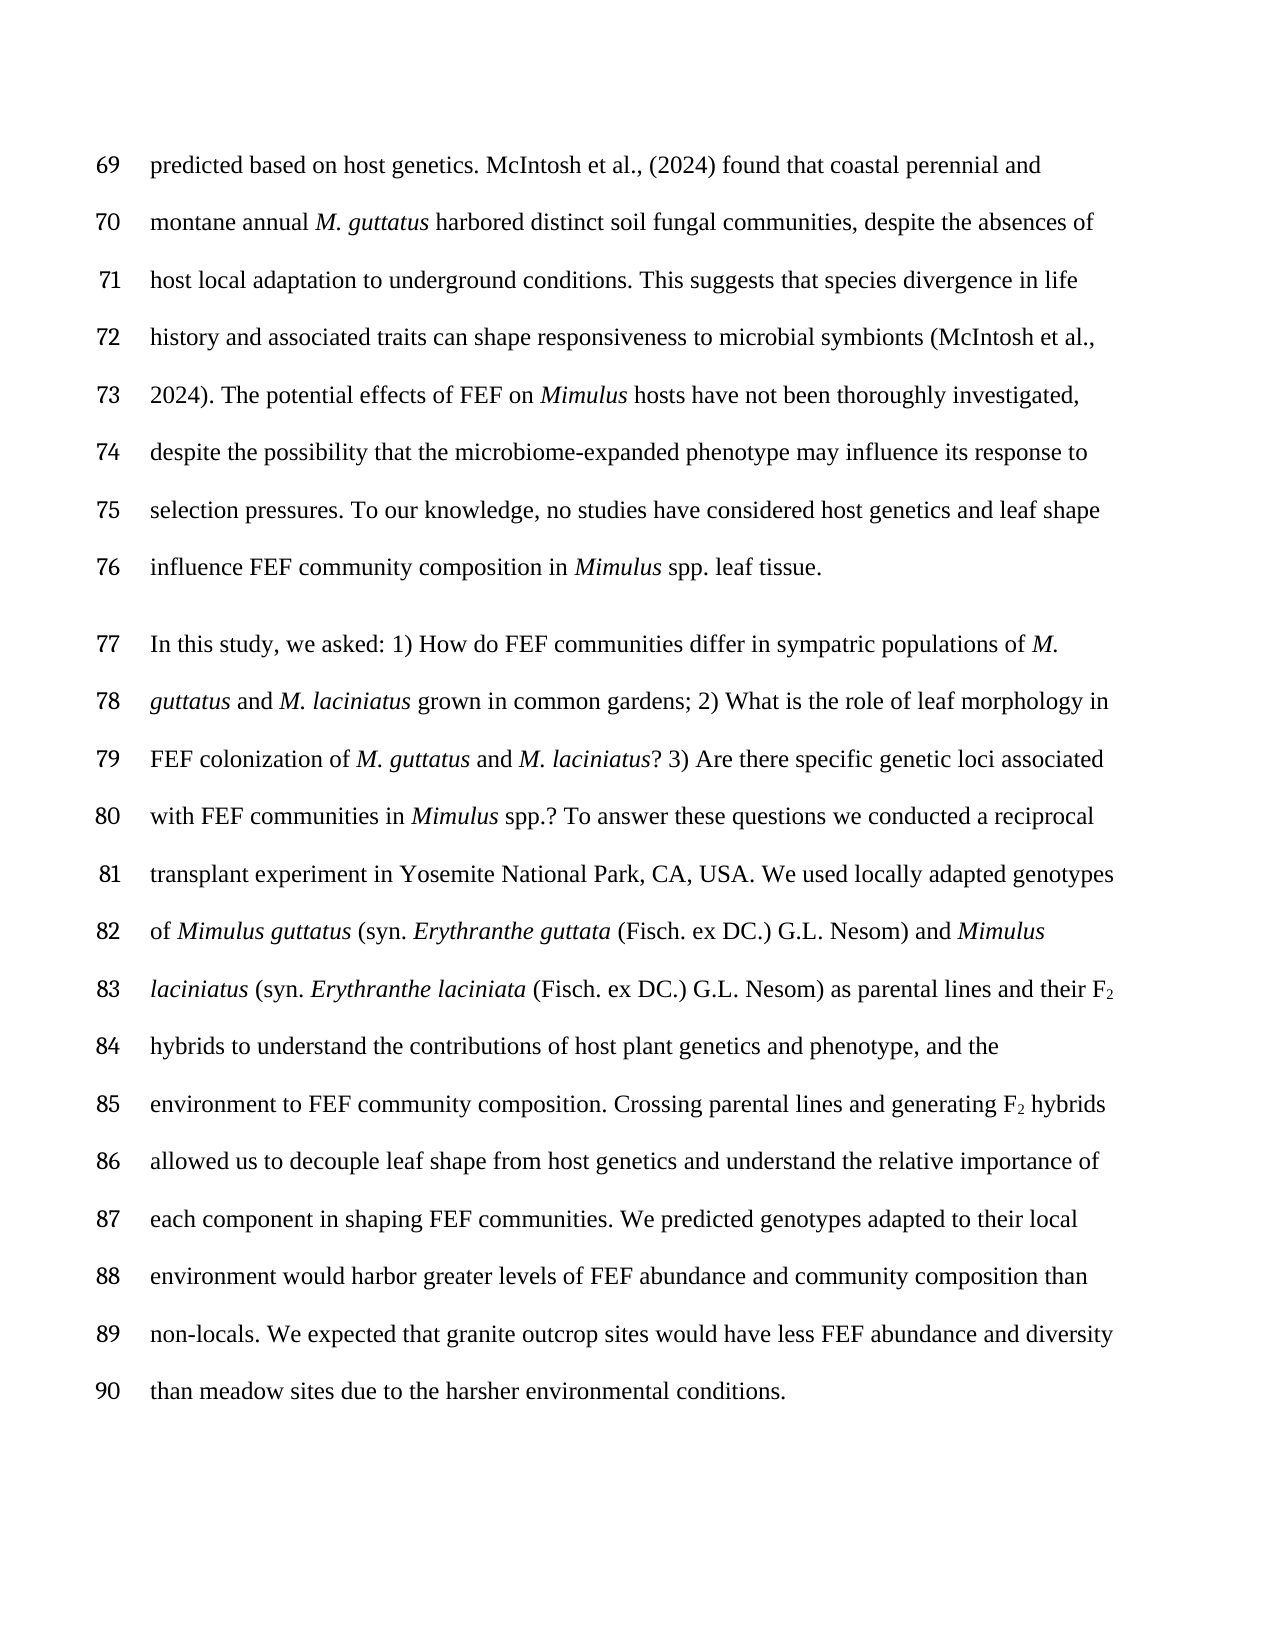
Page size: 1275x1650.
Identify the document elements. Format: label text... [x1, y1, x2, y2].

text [150, 150, 1125, 581]
text In this study, we asked: 1) How do FEF communities differ in sympatric populations of M. guttatus and M. laciniatus grown in common gardens; 2) What is the role of leaf morphology in FEF colonization of M. guttatus and M. laciniatus? 3) Are there specific genetic loci associated with FEF communities in Mimulus spp.? To answer these questions we conducted a reciprocal transplant experiment in Yosemite National Park, CA, USA. We used locally adapted genotypes of Mimulus guttatus (syn. Erythranthe guttata (Fisch. ex DC.) G.L. Nesom) and Mimulus laciniatus (syn. Erythranthe laciniata (Fisch. ex DC.) G.L. Nesom) as parental lines and their F2 hybrids to understand the contributions of host plant genetics and phenotype, and the environment to FEF community composition. Crossing parental lines and generating F2 hybrids allowed us to decouple leaf shape from host genetics and understand the relative importance of each component in shaping FEF communities. We predicted genotypes adapted to their local environment would harbor greater levels of FEF abundance and community composition than non-locals. We expected that granite outcrop sites would have less FEF abundance and diversity than meadow sites due to the harsher environmental conditions. [150, 629, 1125, 1405]
